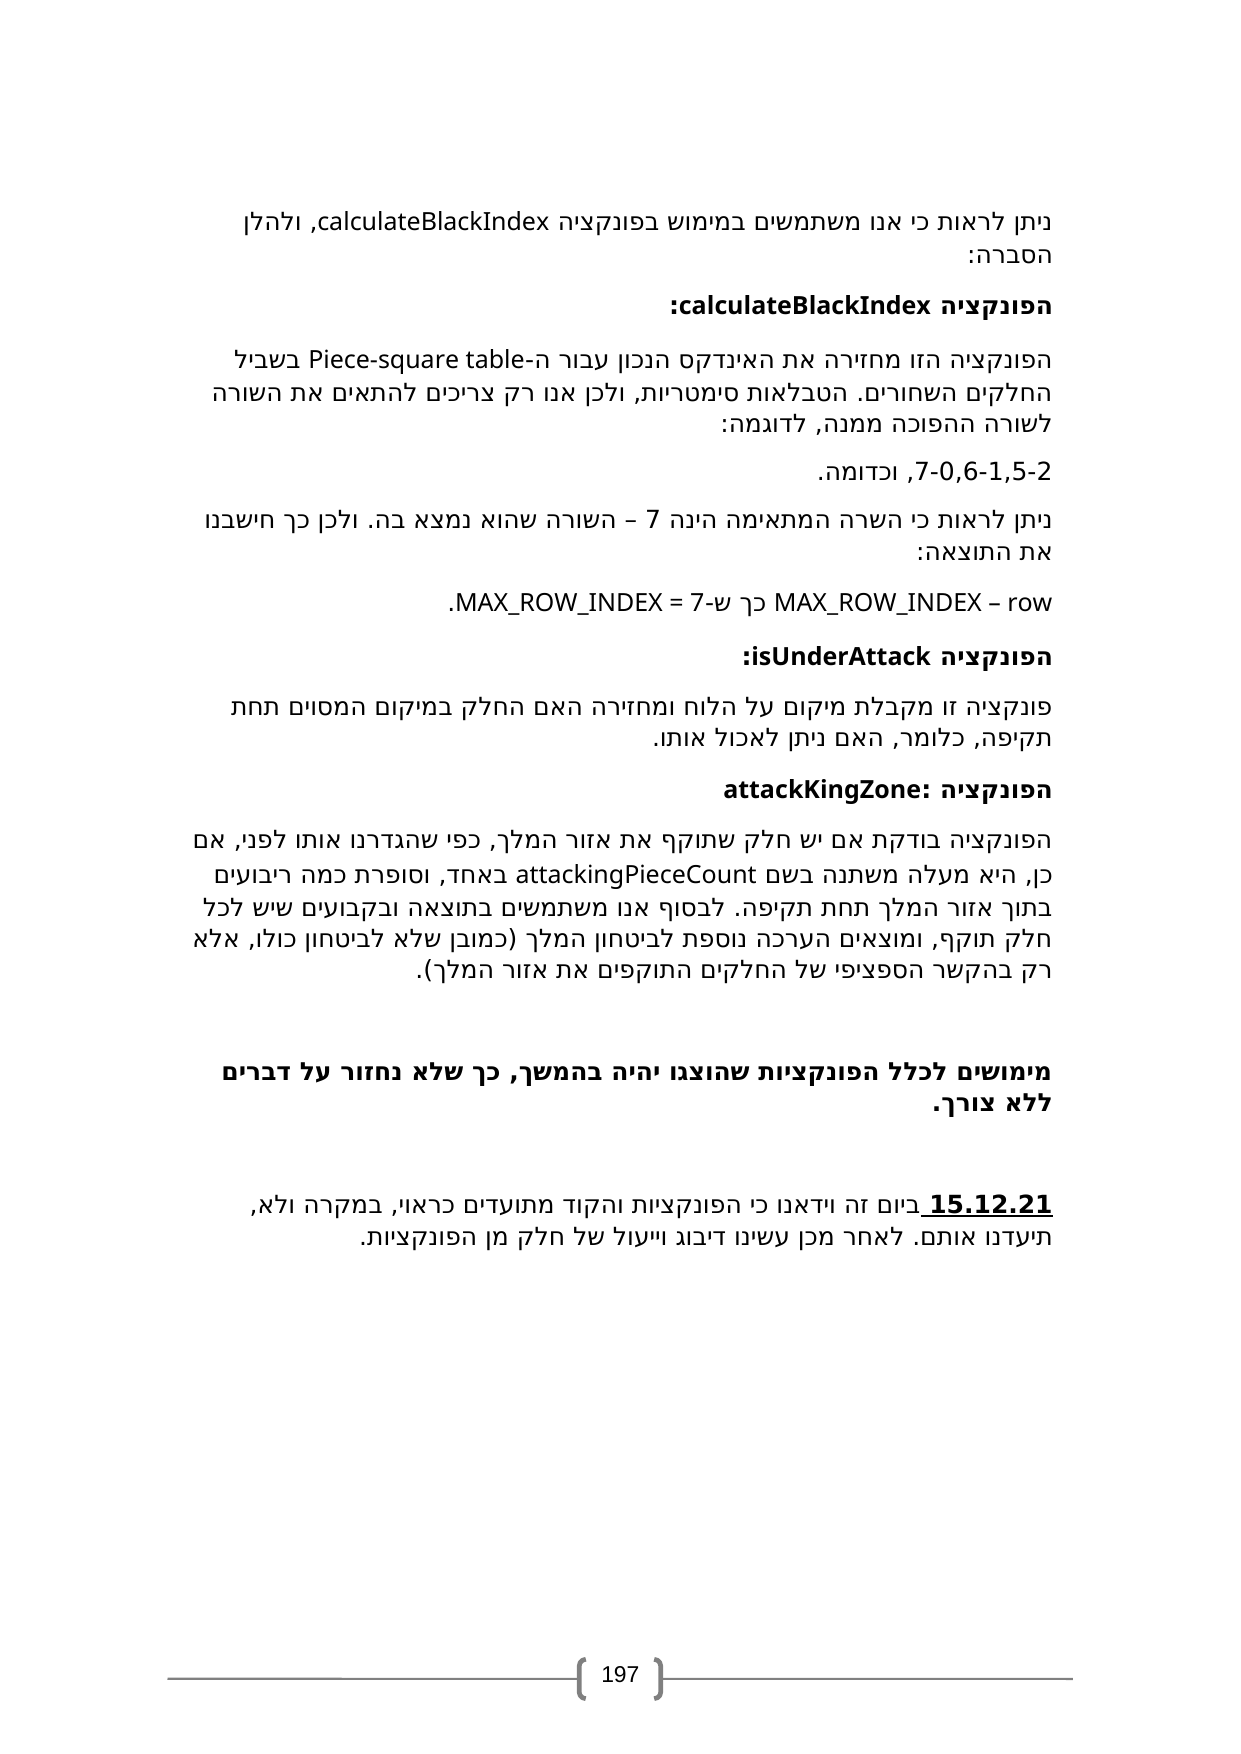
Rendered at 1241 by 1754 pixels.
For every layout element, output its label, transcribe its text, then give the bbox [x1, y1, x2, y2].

text מימושים לכלל הפונקציות שהוצגו יהיה בהמשך, כך שלא נחזור על דברים ללא צורך. [187, 1057, 1053, 1118]
text הפונקציה isUnderAttack: [187, 638, 1053, 672]
text 15.12.21 ביום זה וידאנו כי הפונקציות והקוד מתועדים כראוי, במקרה ולא, תיעדנו אותם. לאחר מכן עשינו דיבוג וייעול של חלק מן הפונקציות. [187, 1190, 1053, 1251]
text פונקציה זו מקבלת מיקום על הלוח ומחזירה האם החלק במיקום המסוים תחת תקיפה, כלומר, האם ניתן לאכול אותו. [187, 692, 1053, 752]
text 7-0,6-1,5-2, וכדומה. [187, 457, 1053, 486]
text הפונקציה :attackKingZone [187, 771, 1053, 806]
text הפונקציה calculateBlackIndex: [187, 288, 1053, 322]
text הפונקציה בודקת אם יש חלק שתוקף את אזור המלך, כפי שהגדרנו אותו לפני, אם כן, היא מעלה משתנה בשם attackingPieceCount באחד, וסופרת כמה ריבועים בתוך אזור המלך תחת תקיפה. לבסוף אנו משתמשים בתוצאה ובקבועים שיש לכל חלק תוקף, ומוצאים הערכה נוספת לביטחון המלך (כמובן שלא לביטחון כולו, אלא רק בהקשר הספציפי של החלקים התוקפים את אזור המלך). [187, 825, 1053, 985]
text הפונקציה הזו מחזירה את האינדקס הנכון עבור ה-Piece-square table בשביל החלקים השחורים. הטבלאות סימטריות, ולכן אנו רק צריכים להתאים את השורה לשורה ההפוכה ממנה, לדוגמה: [187, 341, 1053, 438]
text MAX_ROW_INDEX – row כך ש-MAX_ROW_INDEX = 7. [187, 585, 1053, 619]
text ניתן לראות כי השרה המתאימה הינה 7 – השורה שהוא נמצא בה. ולכן כך חישבנו את התוצאה: [187, 505, 1053, 566]
text ניתן לראות כי אנו משתמשים במימוש בפונקציה calculateBlackIndex, ולהלן הסברה: [187, 203, 1053, 269]
